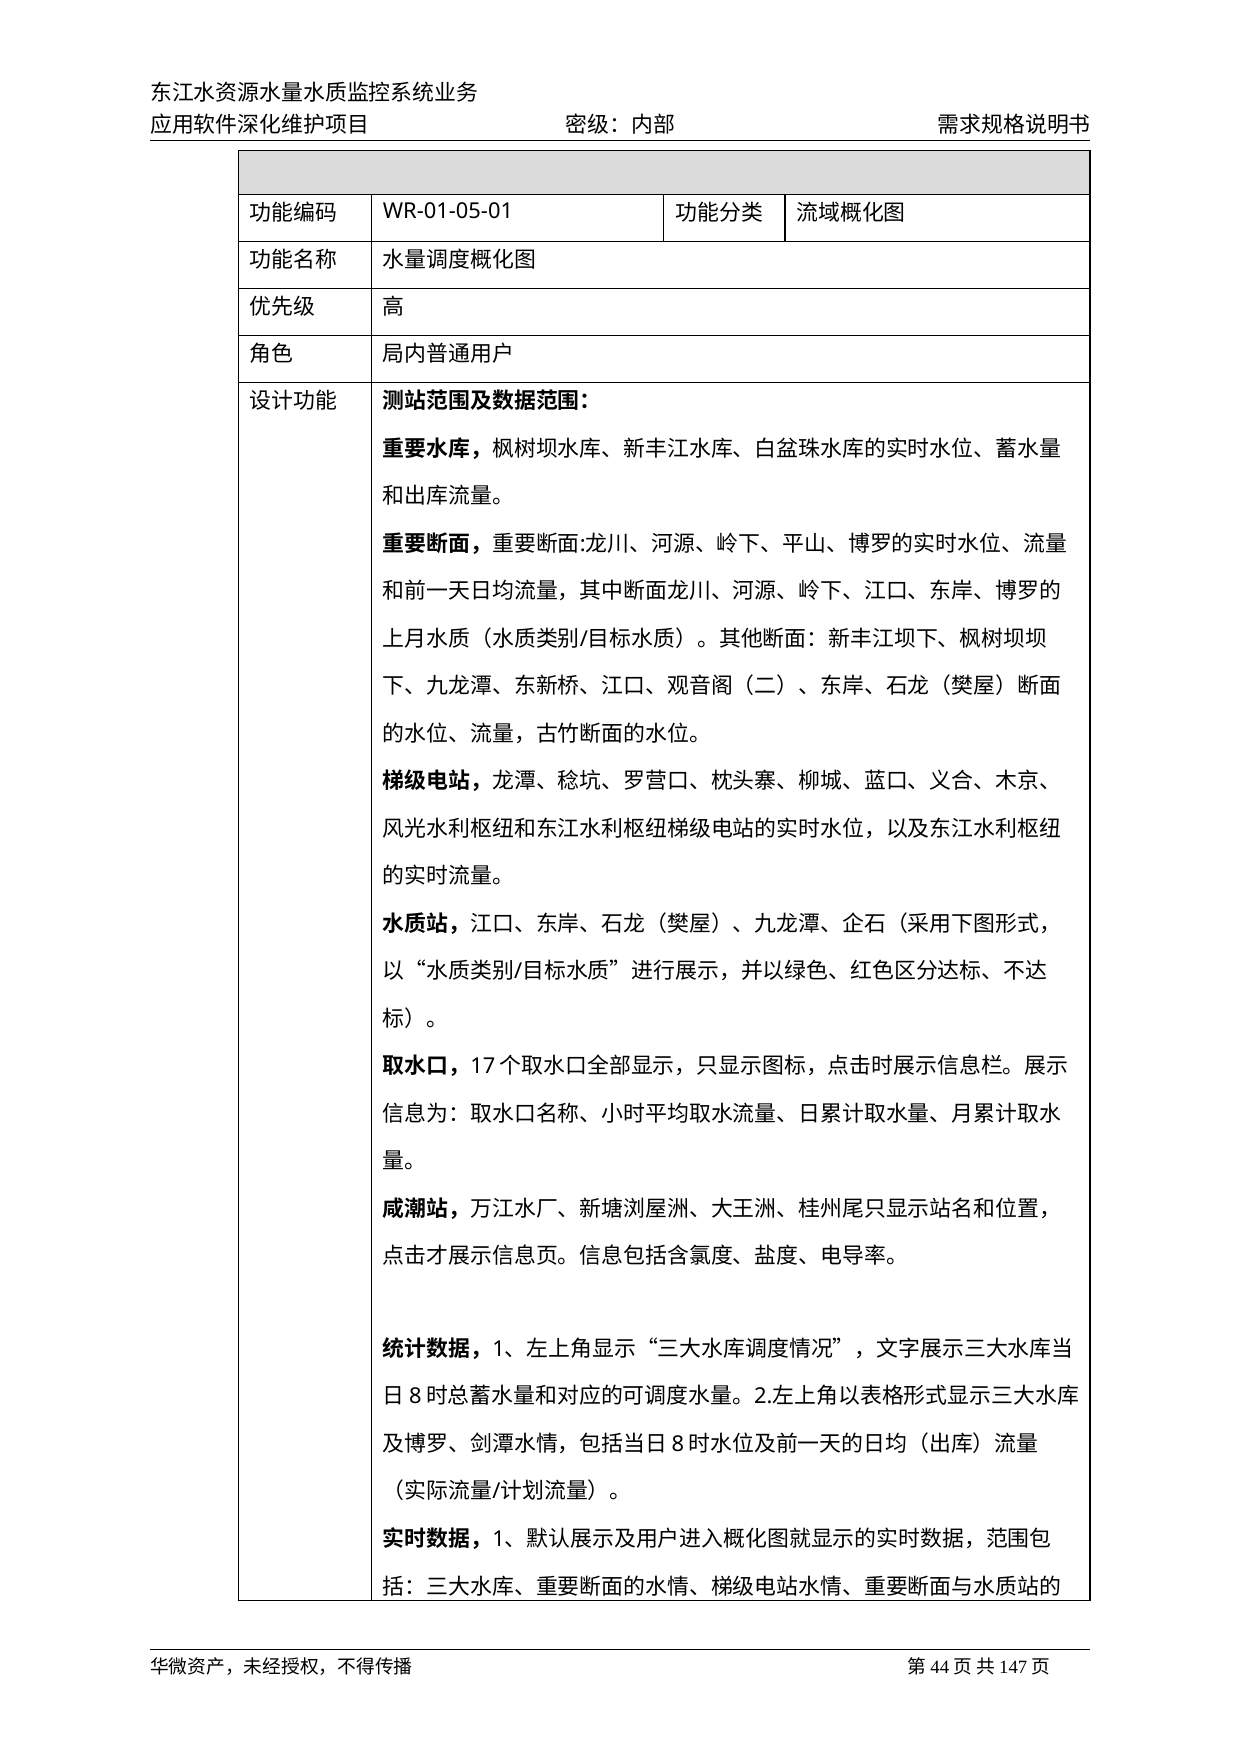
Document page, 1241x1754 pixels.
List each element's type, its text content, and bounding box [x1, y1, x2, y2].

table_cell 水量调度概化图 [372, 242, 1089, 288]
table_cell 功能分类 [664, 195, 784, 241]
table_cell 功能名称 [239, 242, 371, 288]
table_cell 局内普通用户 [372, 336, 1089, 382]
table_cell WR-01-05-01 [372, 195, 663, 241]
table_header 功能描述 [239, 151, 1089, 194]
table_cell 角色 [239, 336, 371, 382]
table_cell 设计功能 [239, 383, 371, 1600]
table_cell 优先级 [239, 289, 371, 335]
table_cell 功能编码 [239, 195, 371, 241]
table_cell 流域概化图 [786, 195, 1089, 241]
table_cell 高 [372, 289, 1089, 335]
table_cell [372, 383, 1089, 1600]
